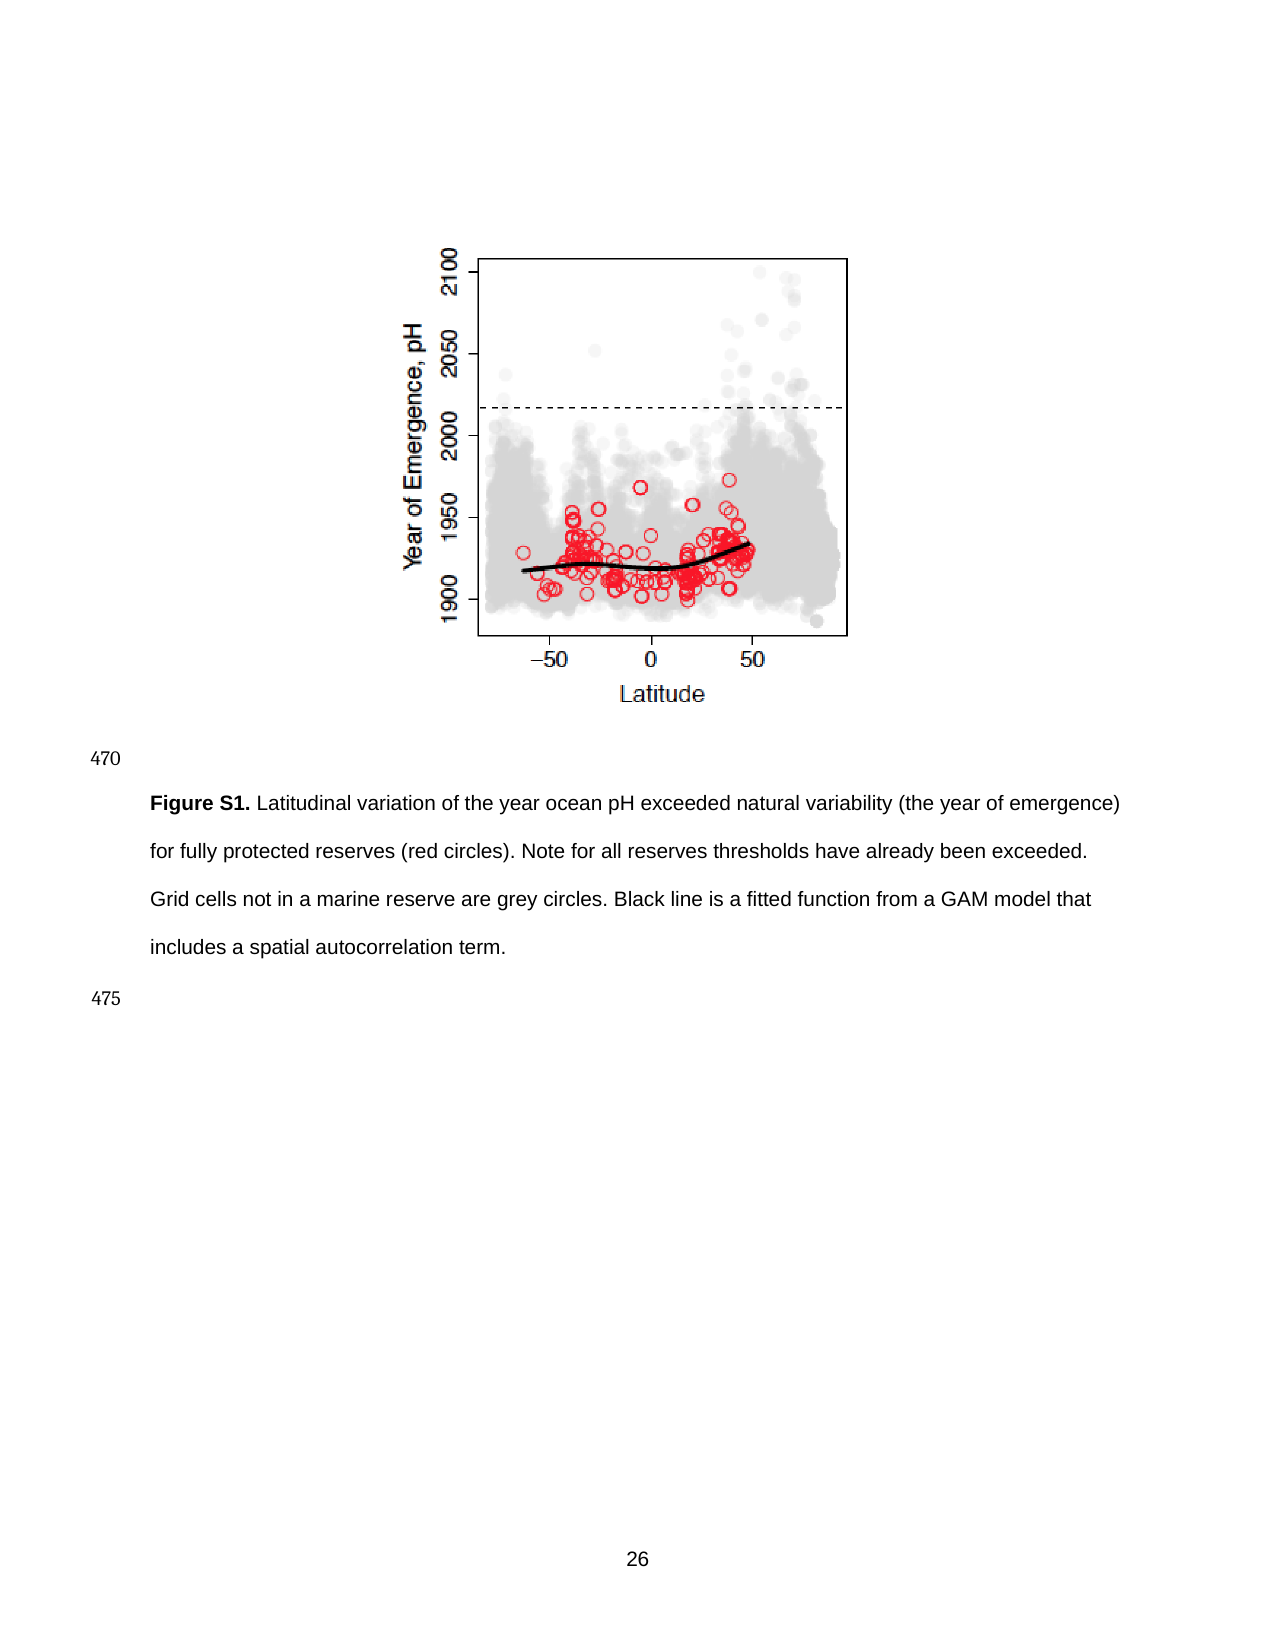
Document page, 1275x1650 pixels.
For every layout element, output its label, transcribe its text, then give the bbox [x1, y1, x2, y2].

picture [382, 245, 893, 715]
text Figure S1. Latitudinal variation of the year ocean pH exceeded natural variability (the year of emergence) for fully protected reserves (red circles). Note for all reserves thresholds have already been exceeded. Grid cells not in a marine reserve are grey circles. Black line is a fitted function from a GAM model that includes a spatial autocorrelation term. [150, 791, 1125, 958]
